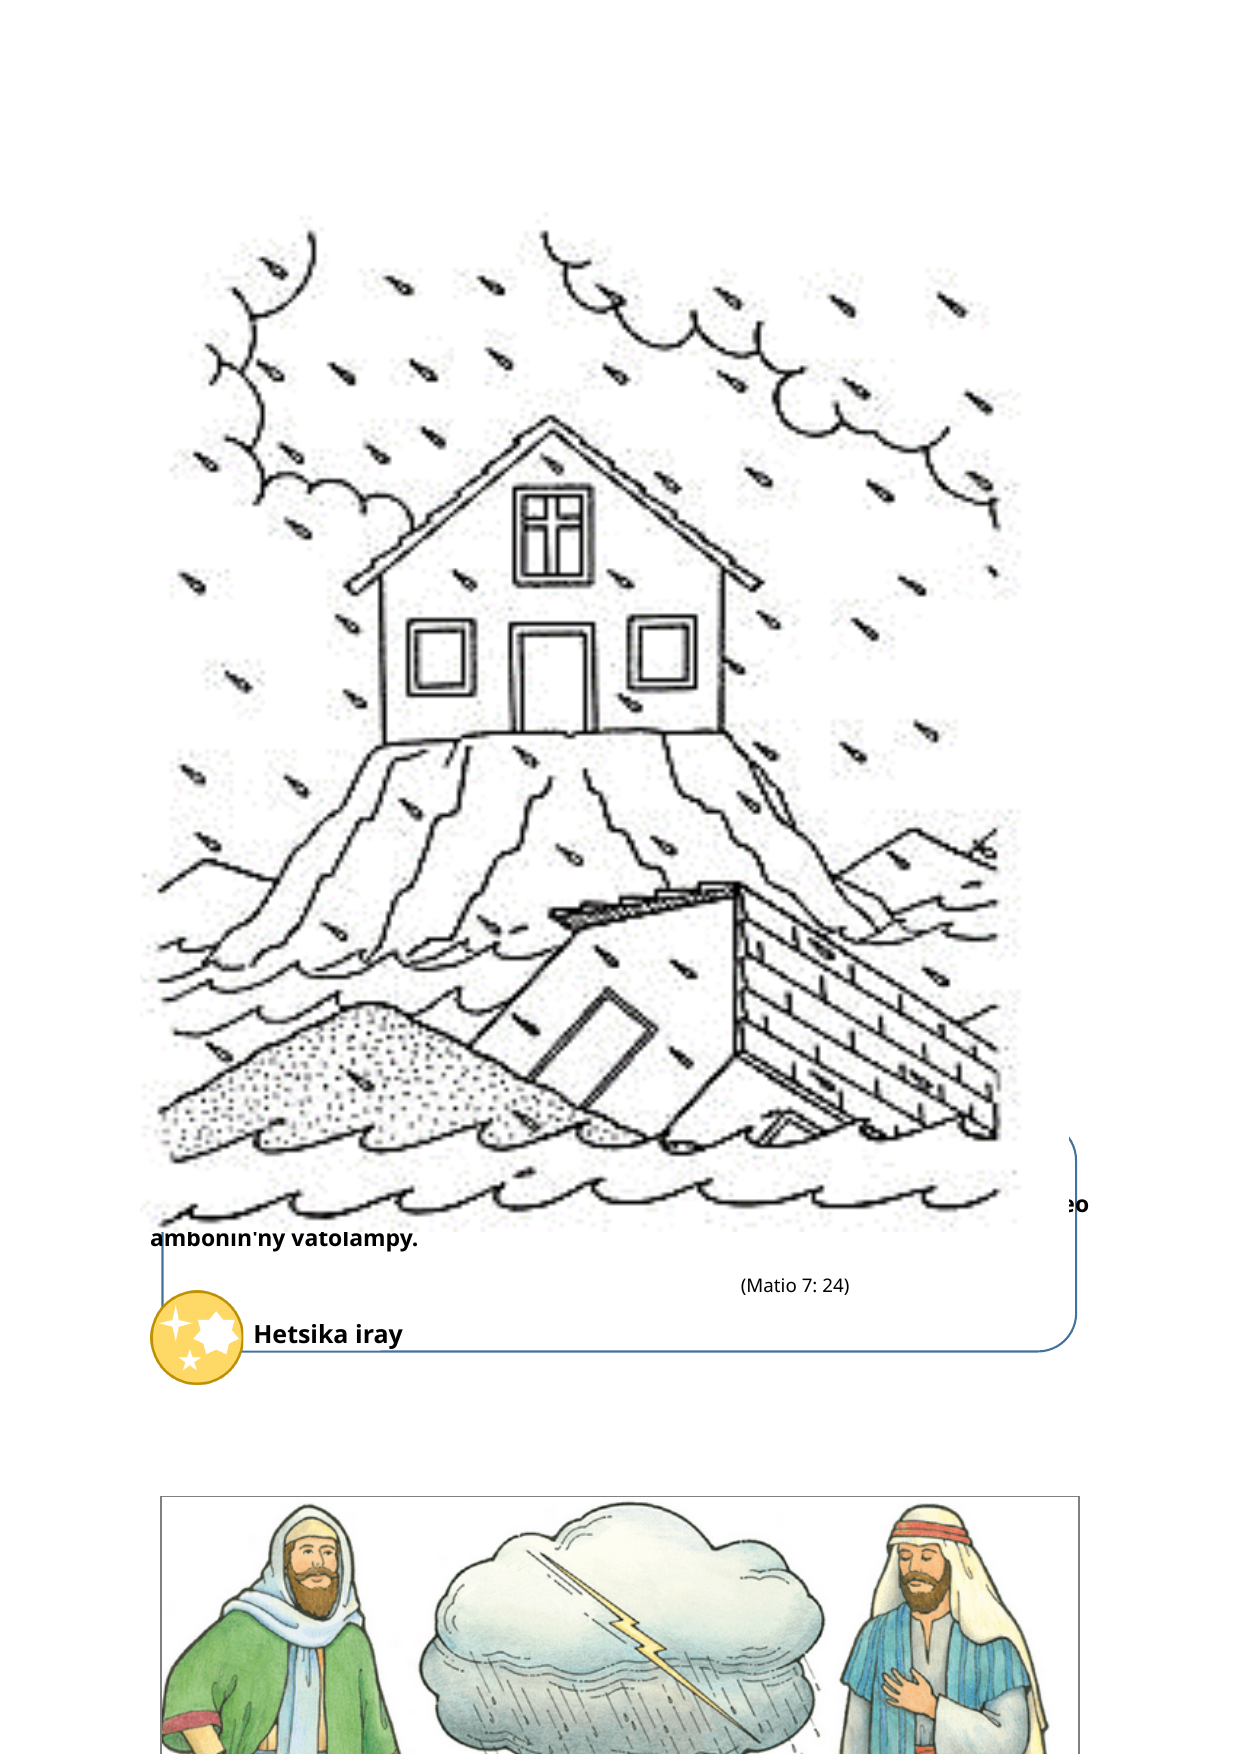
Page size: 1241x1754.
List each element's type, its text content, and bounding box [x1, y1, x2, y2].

picture [162, 1497, 1078, 1754]
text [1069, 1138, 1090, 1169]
text Hetsika iray [244, 1317, 1090, 1351]
picture [140, 210, 1069, 1232]
picture [150, 1290, 244, 1385]
text ny fanao dia tahaka ny lehilahy hendry izay nanorina ny tranony teo ambonin'ny vatolampy. [150, 1188, 1090, 1253]
text (Matio 7: 24) [150, 1273, 1090, 1298]
